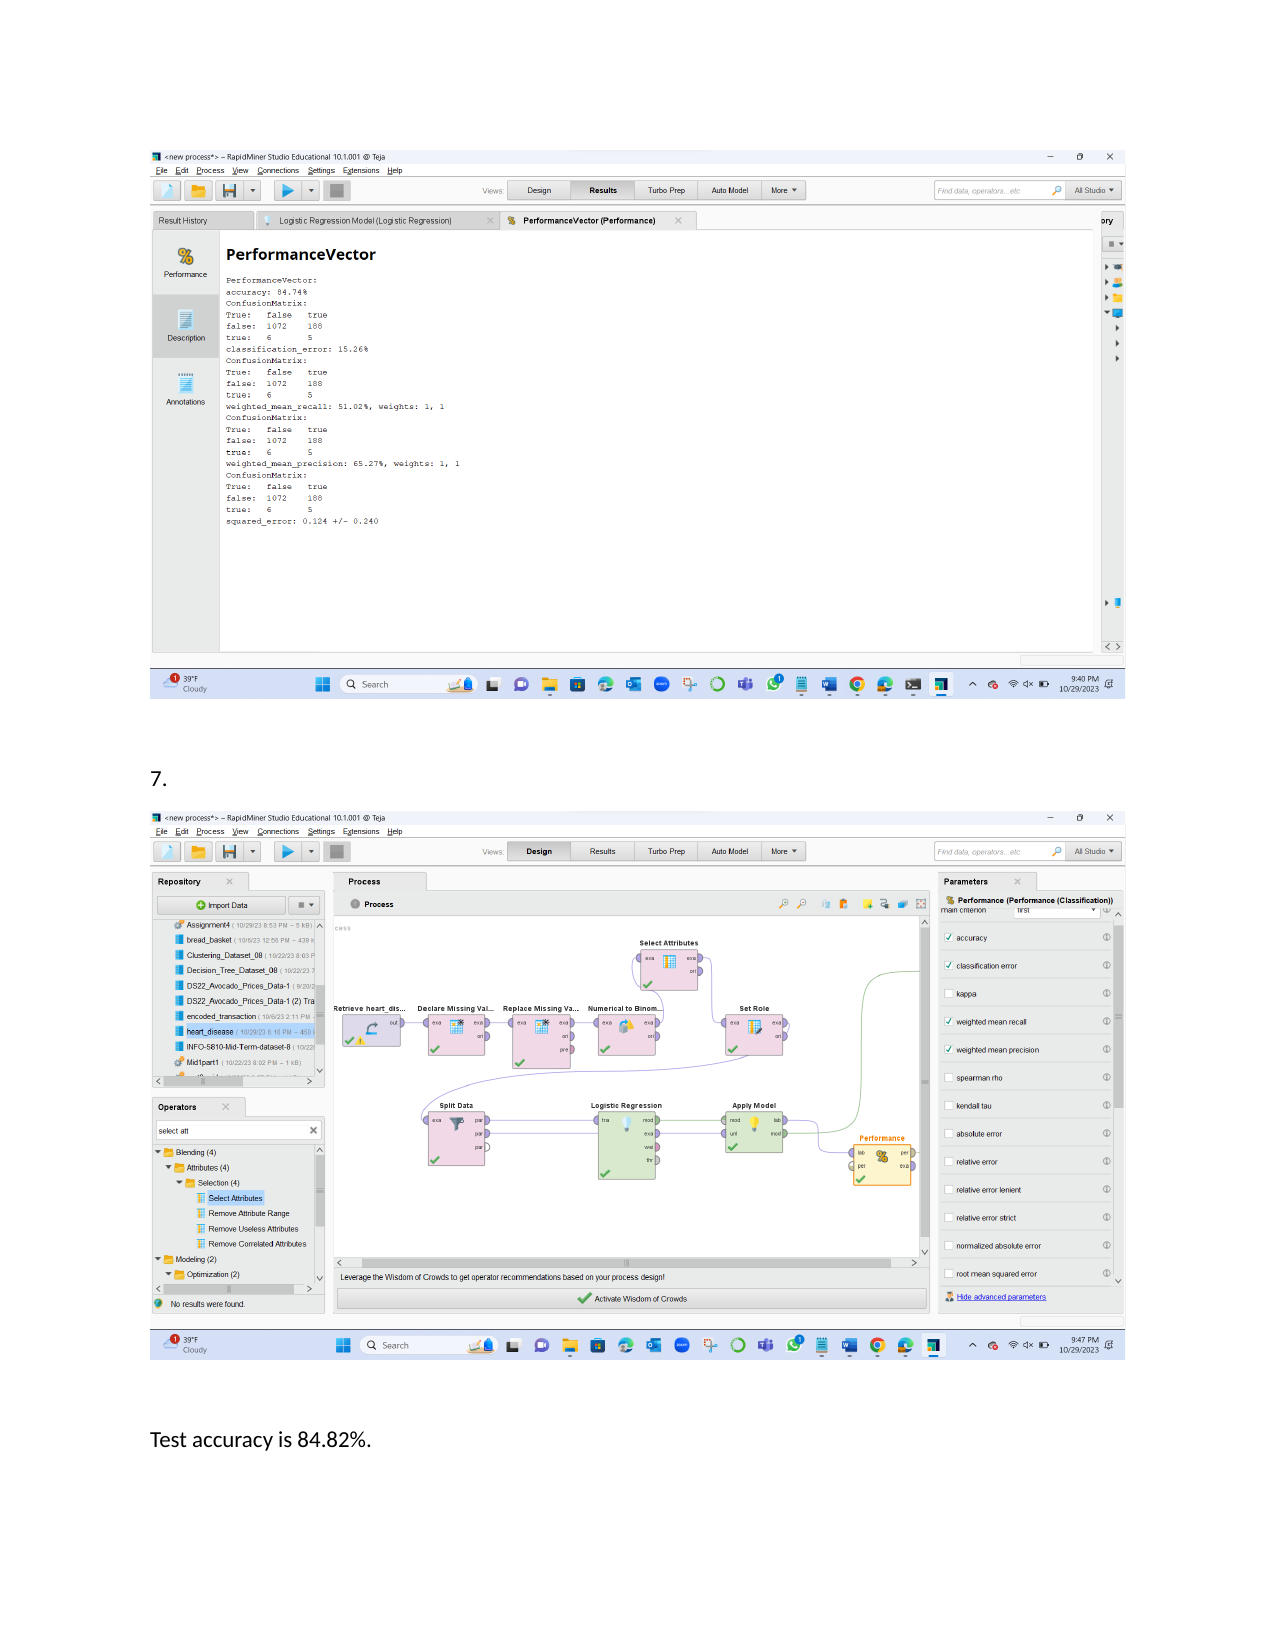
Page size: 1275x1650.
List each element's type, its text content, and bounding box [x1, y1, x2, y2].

text Test accuracy is 84.82%. [150, 1425, 1125, 1453]
picture [150, 811, 1125, 1360]
picture [150, 150, 1125, 699]
text 7. [150, 764, 1125, 792]
